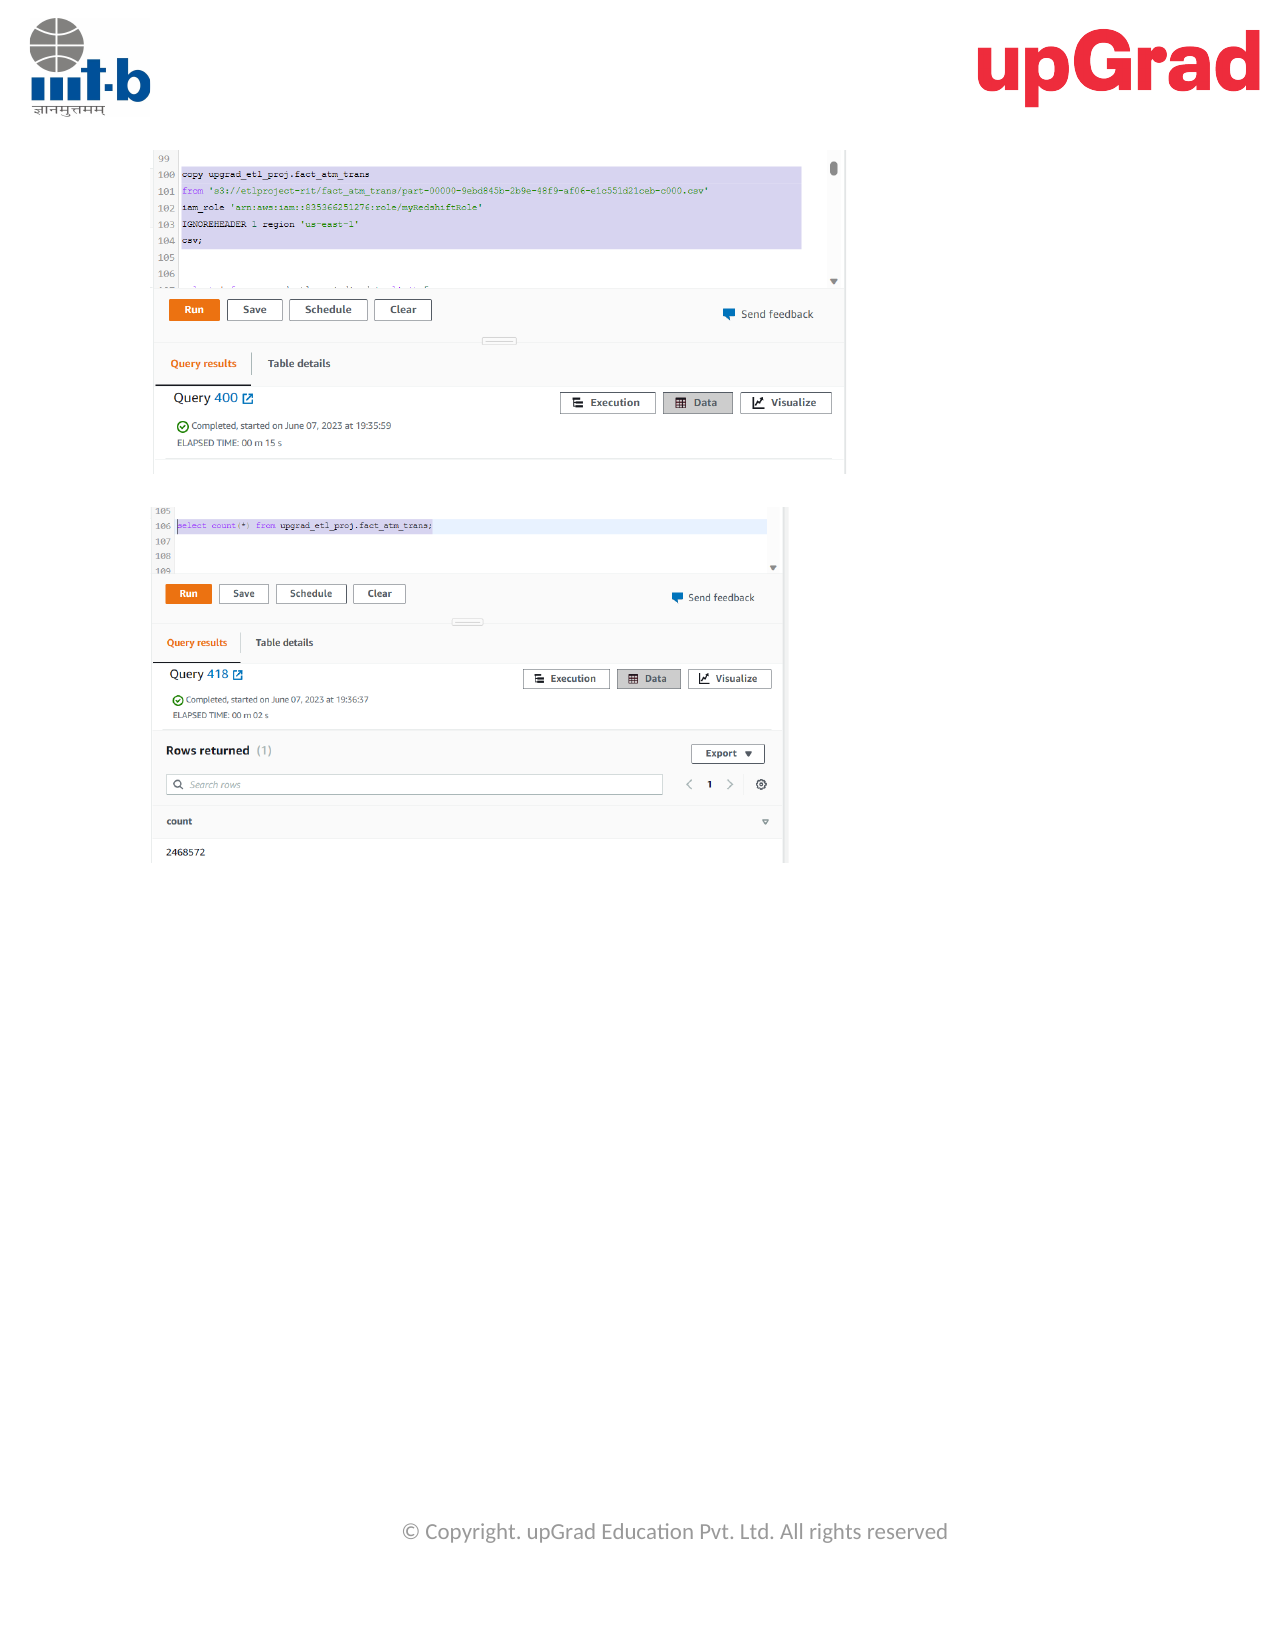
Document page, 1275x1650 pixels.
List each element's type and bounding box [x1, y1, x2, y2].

picture [150, 507, 789, 863]
picture [29, 18, 150, 117]
picture [976, 27, 1260, 109]
picture [150, 150, 847, 474]
